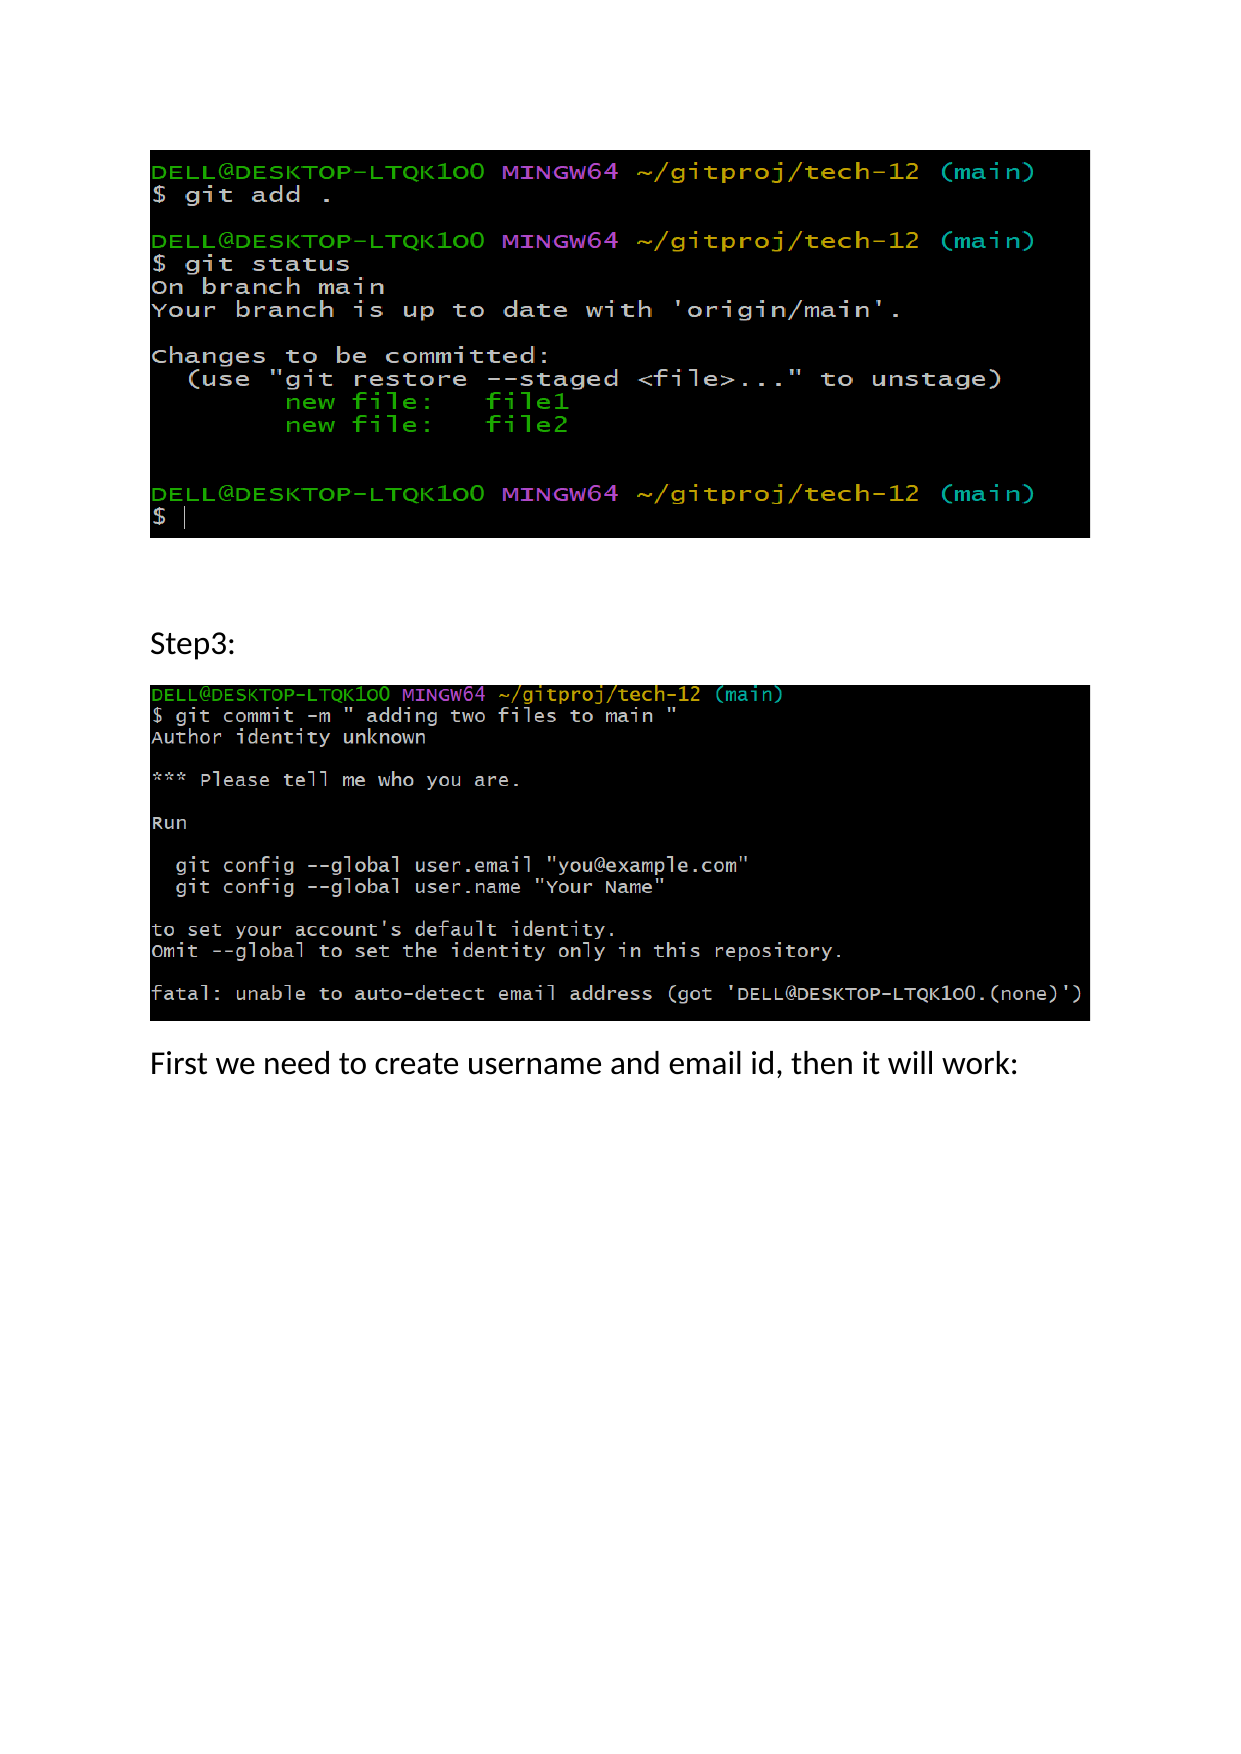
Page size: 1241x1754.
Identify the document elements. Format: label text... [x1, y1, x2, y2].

text Step3: [150, 622, 1090, 663]
picture [150, 685, 1091, 1021]
picture [150, 150, 1091, 538]
text First we need to create username and email id, then it will work: [150, 1042, 1090, 1083]
